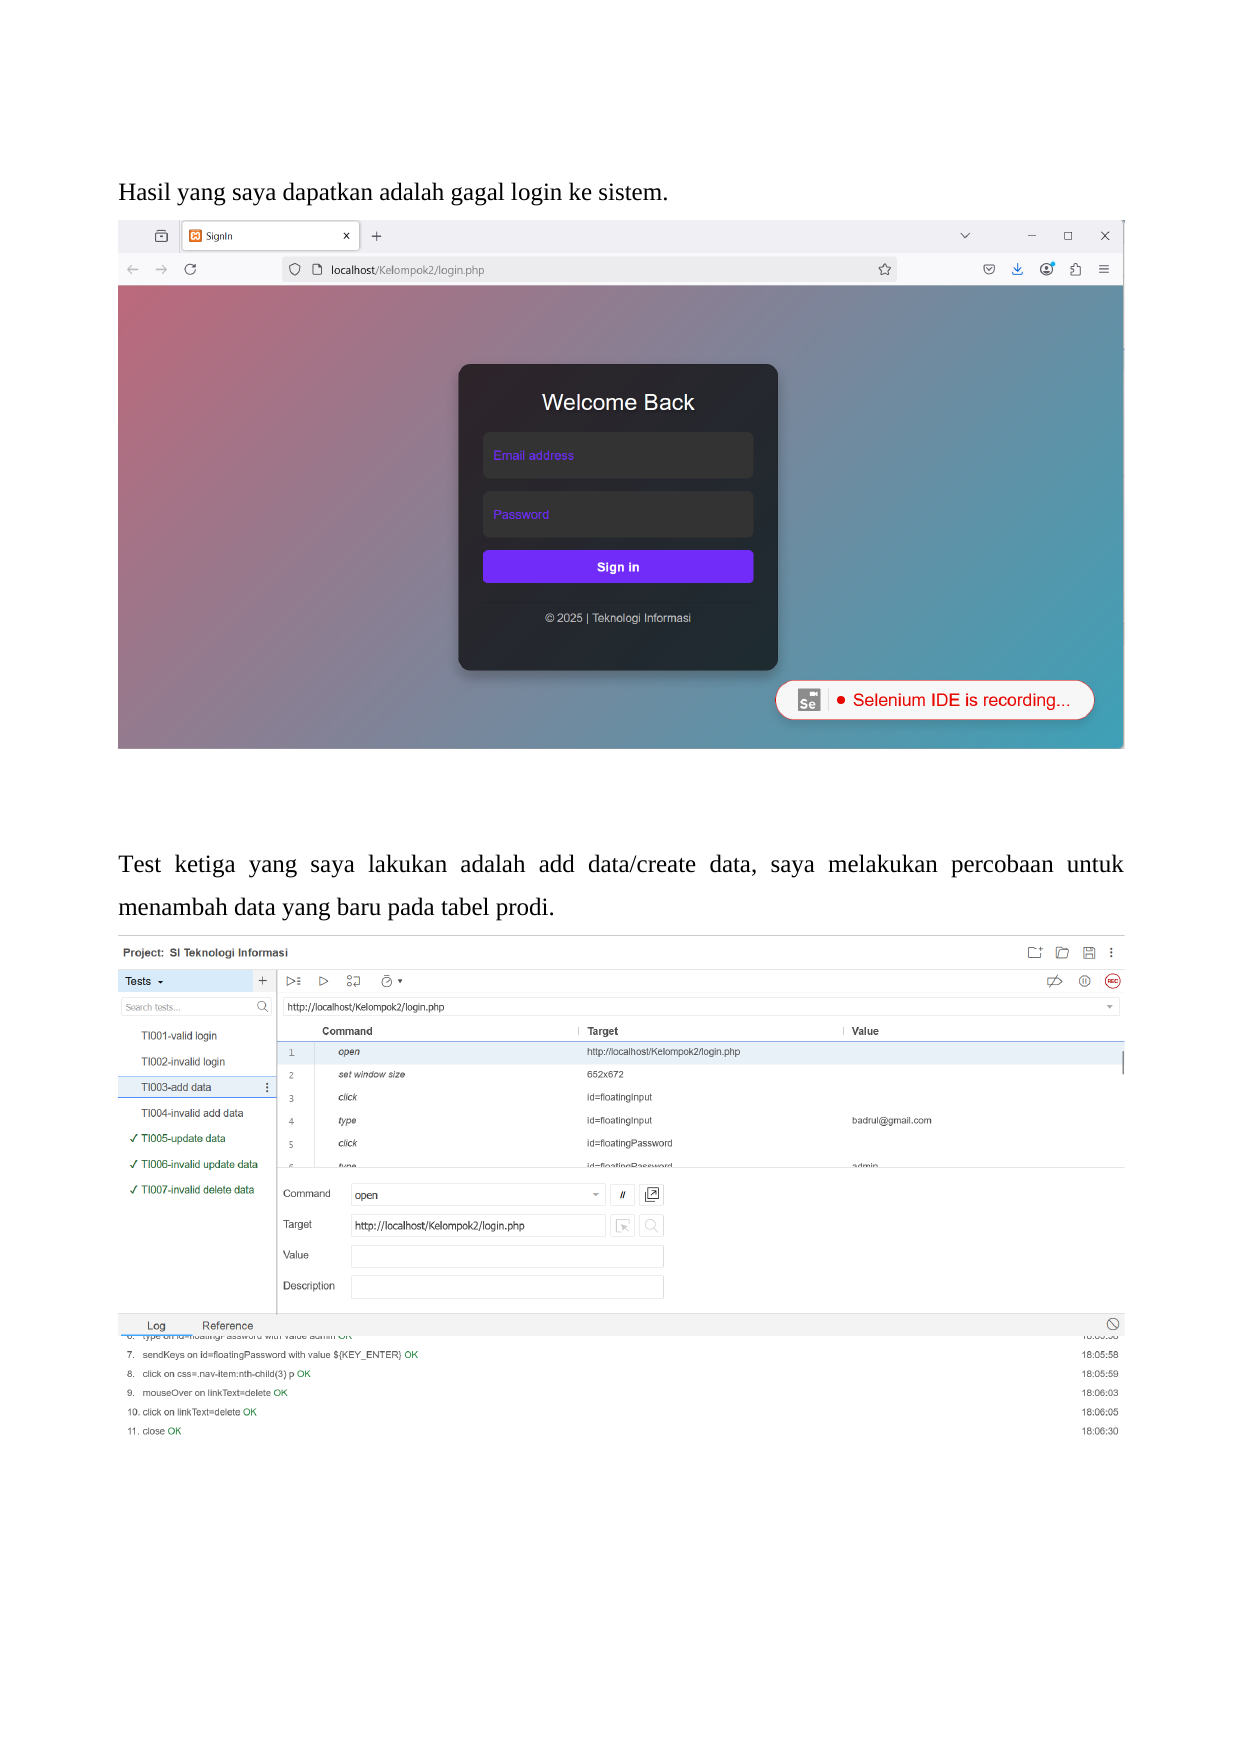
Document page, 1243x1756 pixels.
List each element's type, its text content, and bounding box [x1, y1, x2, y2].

picture [118, 935, 1125, 1442]
text Hasil yang saya dapatkan adalah gagal login ke sistem. [118, 177, 1124, 206]
text Test ketiga yang saya lakukan adalah add data/create data, saya melakukan percobaan untuk menambah data yang baru pada tabel prodi. [118, 849, 1124, 921]
picture [118, 220, 1125, 749]
